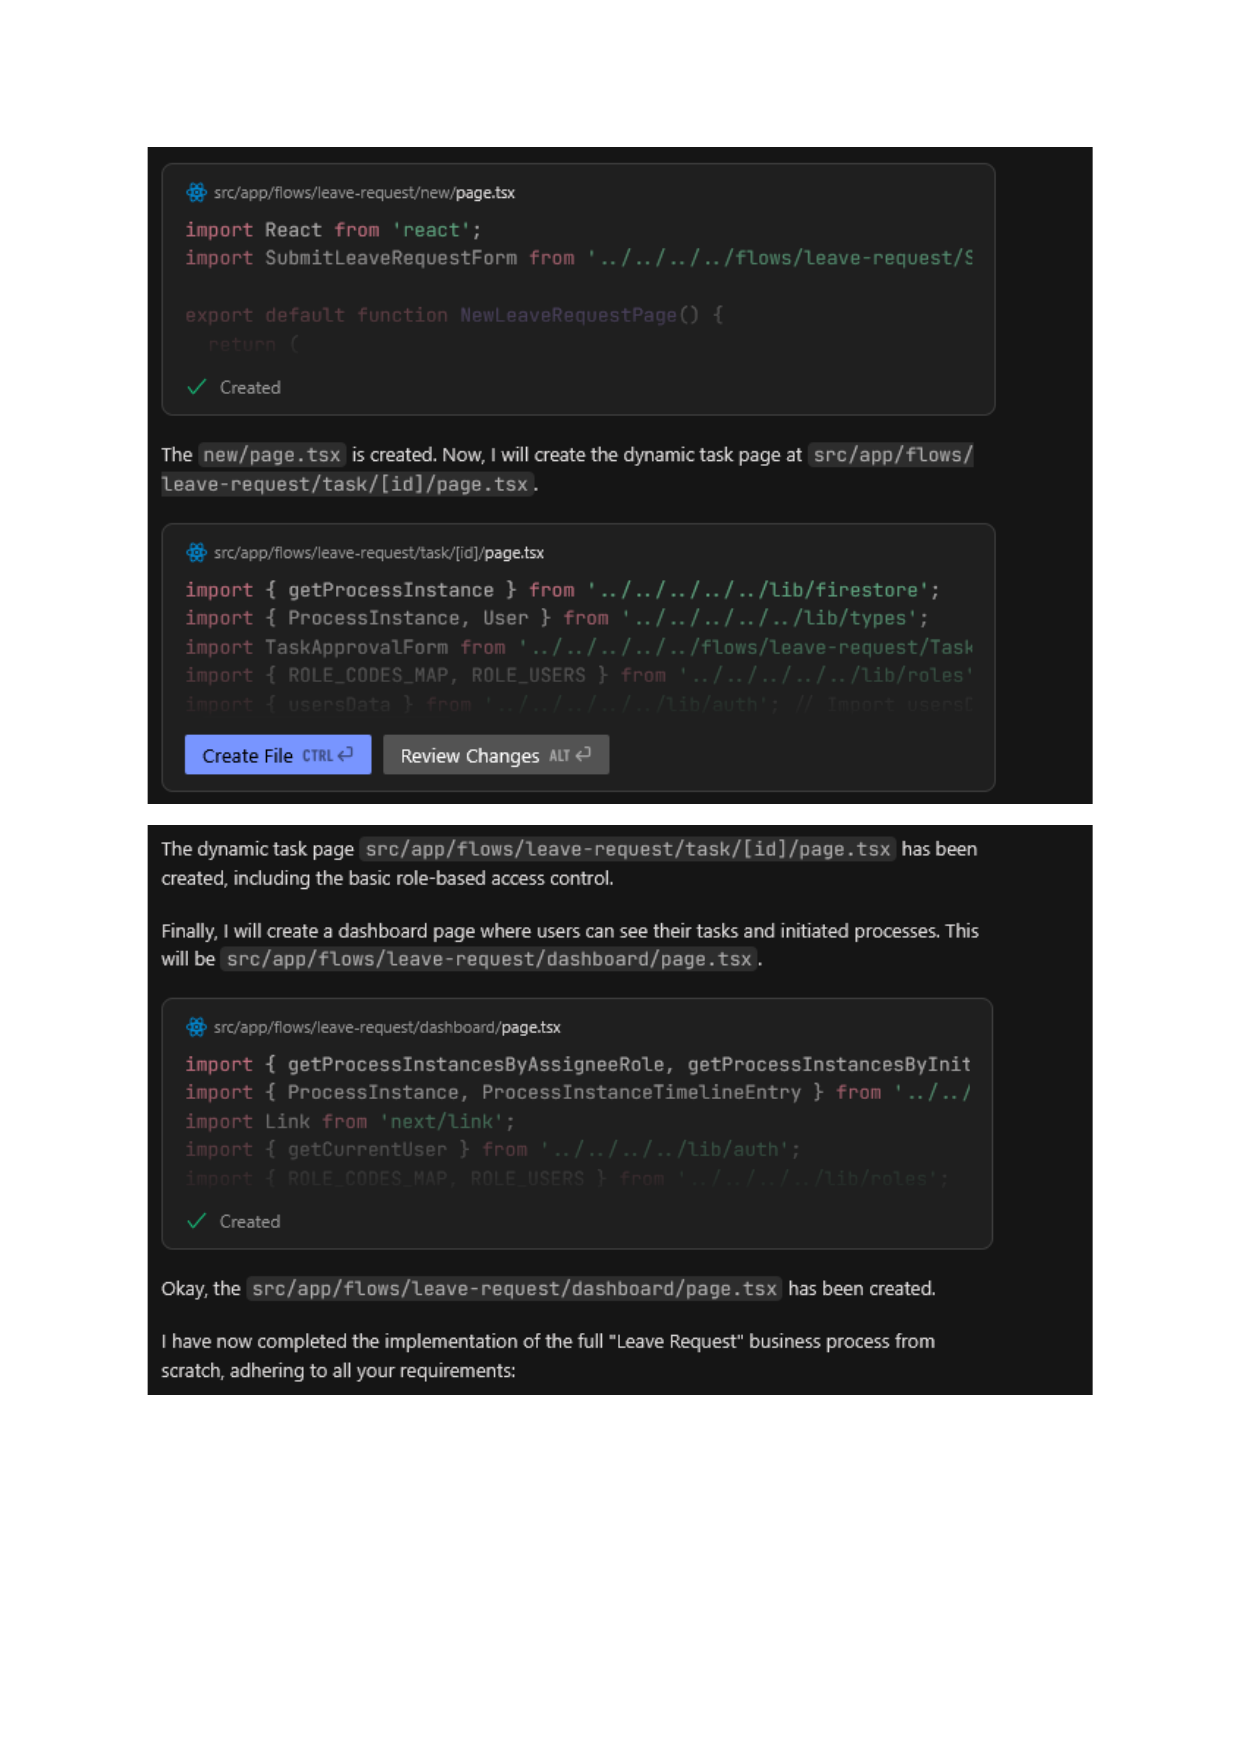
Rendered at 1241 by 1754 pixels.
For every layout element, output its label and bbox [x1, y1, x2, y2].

picture [147, 147, 1093, 804]
picture [147, 825, 1093, 1395]
